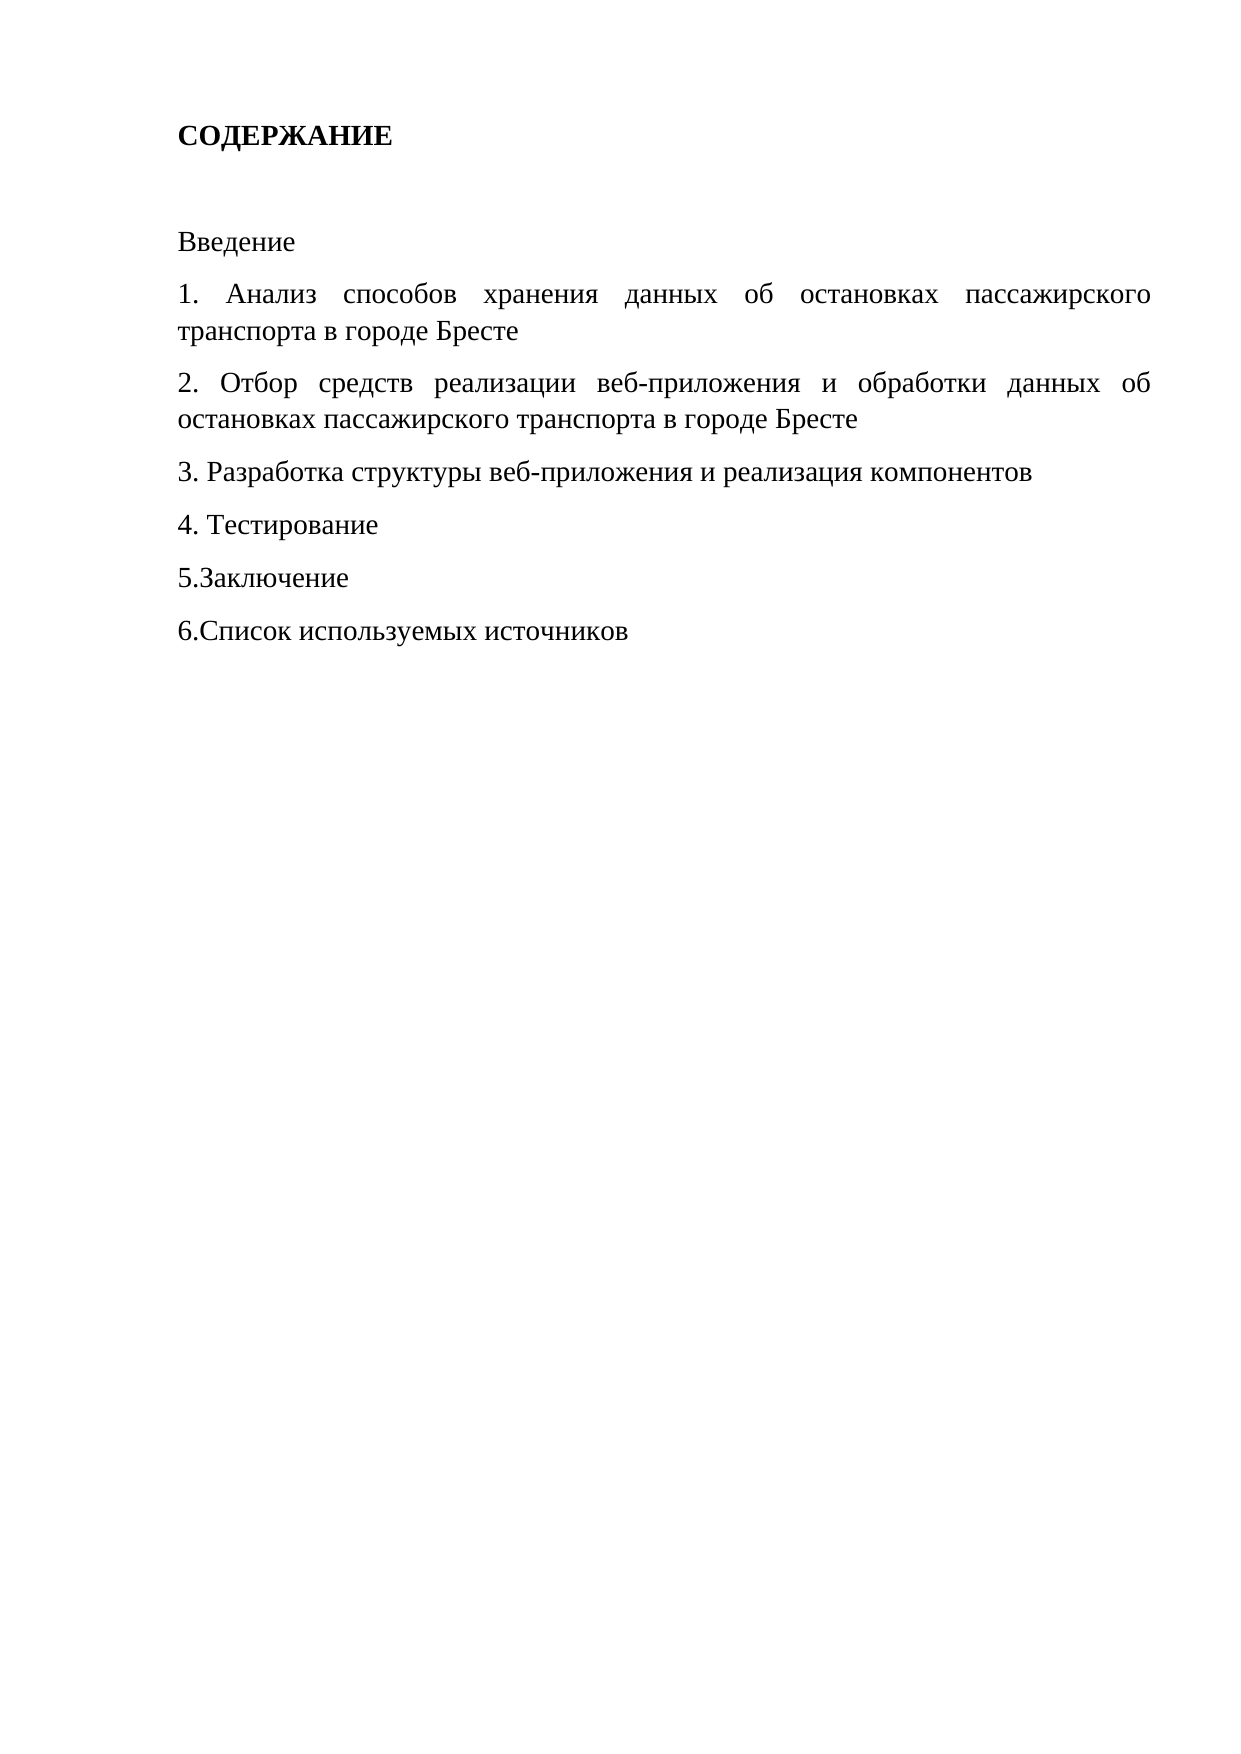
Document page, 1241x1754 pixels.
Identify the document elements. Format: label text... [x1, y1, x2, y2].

text Введение [177, 224, 1152, 257]
text 5.Заключение [177, 560, 1152, 594]
text 6.Список используемых источников [177, 613, 1152, 646]
text 4. Тестирование [177, 507, 1152, 541]
text СОДЕРЖАНИЕ [177, 118, 1152, 152]
text 3. Разработка структуры веб-приложения и реализация компонентов [177, 454, 1152, 488]
text 1. Анализ способов хранения данных об остановках пассажирского транспорта в городе Бресте [177, 277, 1152, 346]
text 2. Отбор средств реализации веб-приложения и обработки данных об остановках пассажирского транспорта в городе Бресте [177, 366, 1152, 435]
